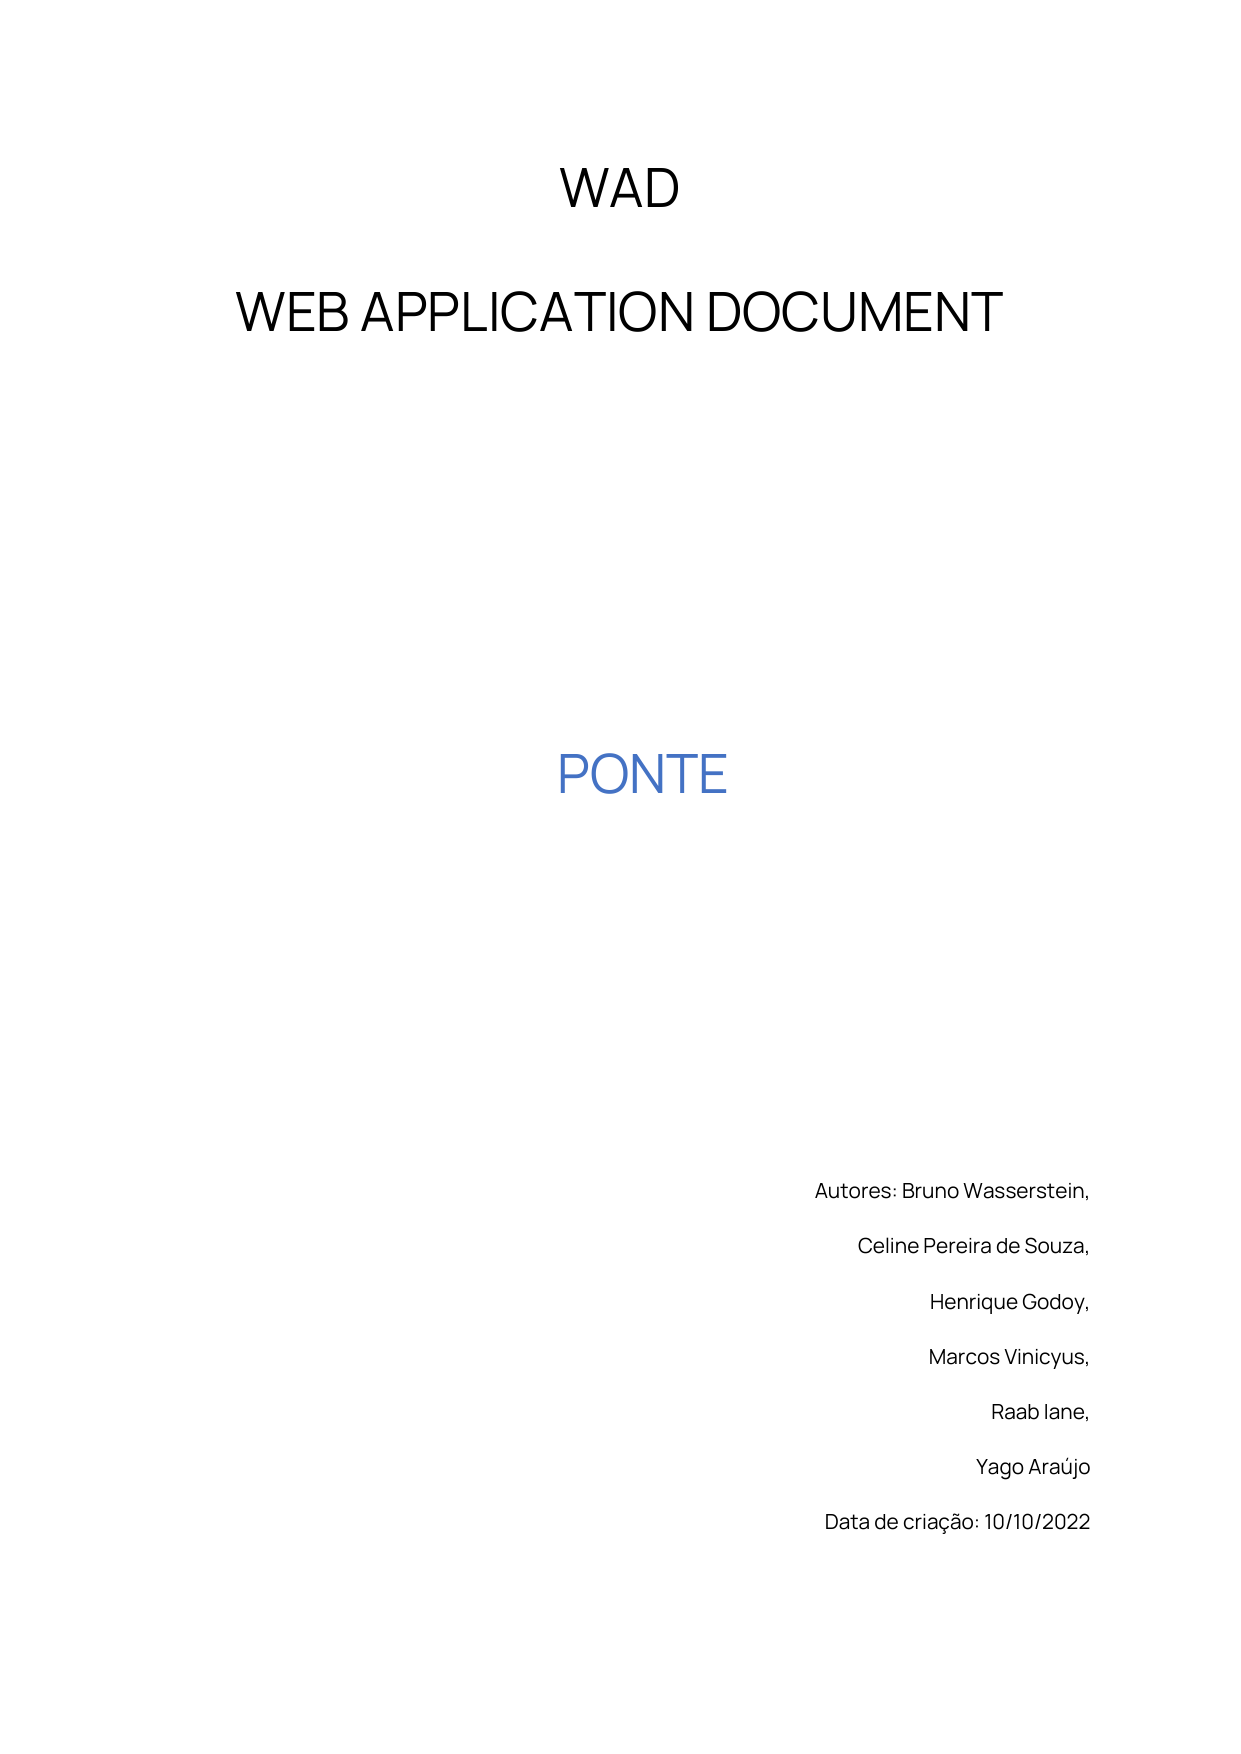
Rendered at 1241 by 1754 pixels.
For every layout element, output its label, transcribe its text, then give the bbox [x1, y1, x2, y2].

text Data de criação: 10/10/2022 [300, 1507, 1090, 1536]
text Marcos Vinicyus, [300, 1342, 1090, 1370]
text Raab Iane, [300, 1397, 1090, 1426]
text Celine Pereira de Souza, [300, 1232, 1090, 1260]
title WEB APPLICATION DOCUMENT [224, 273, 1015, 347]
text Autores: Bruno Wasserstein, [300, 1177, 1090, 1205]
title WAD [224, 150, 1015, 224]
text Henrique Godoy, [300, 1287, 1090, 1315]
title PONTE [197, 736, 1090, 810]
text Yago Araújo [300, 1452, 1090, 1481]
